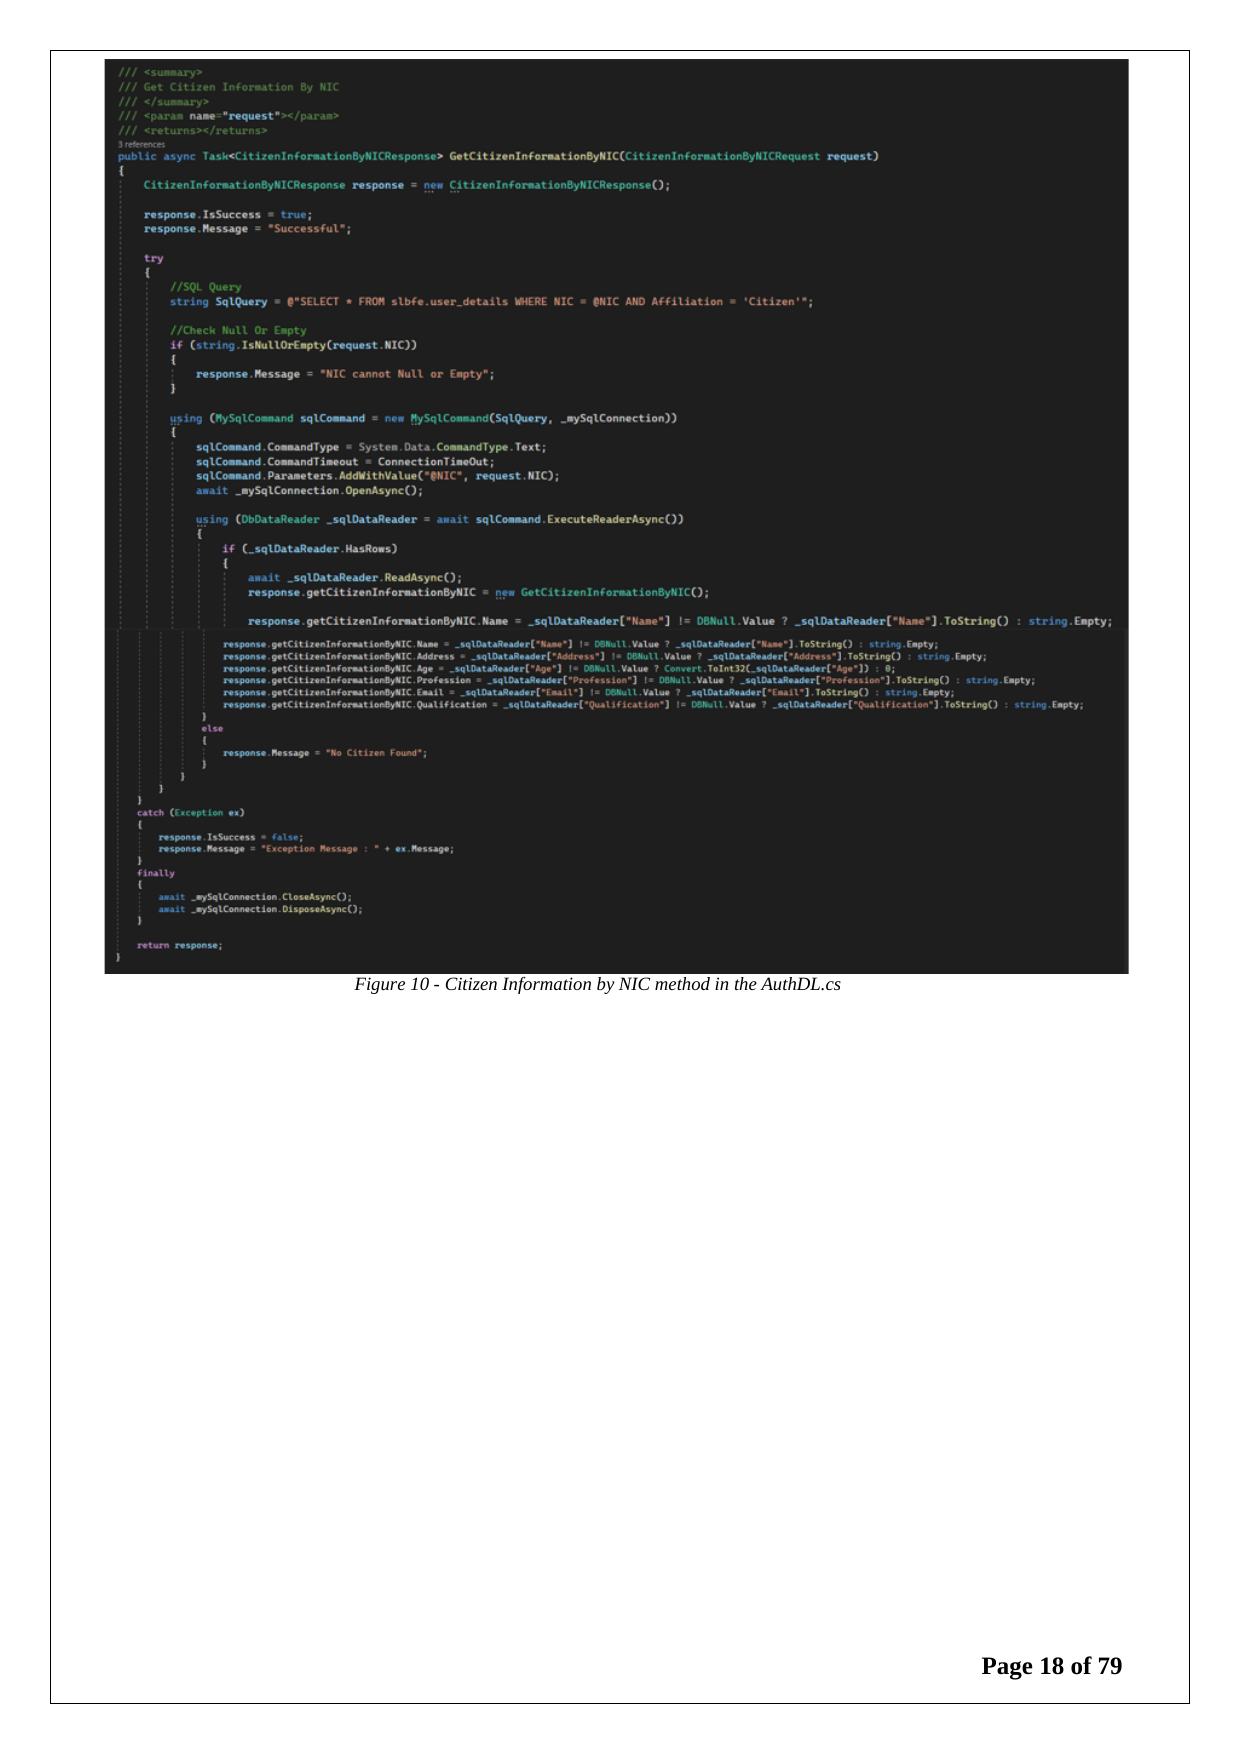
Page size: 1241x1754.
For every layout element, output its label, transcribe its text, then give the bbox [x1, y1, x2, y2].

picture [104, 59, 1129, 974]
text Figure 10 - Citizen Information by NIC method in the AuthDL.cs [75, 973, 1122, 995]
